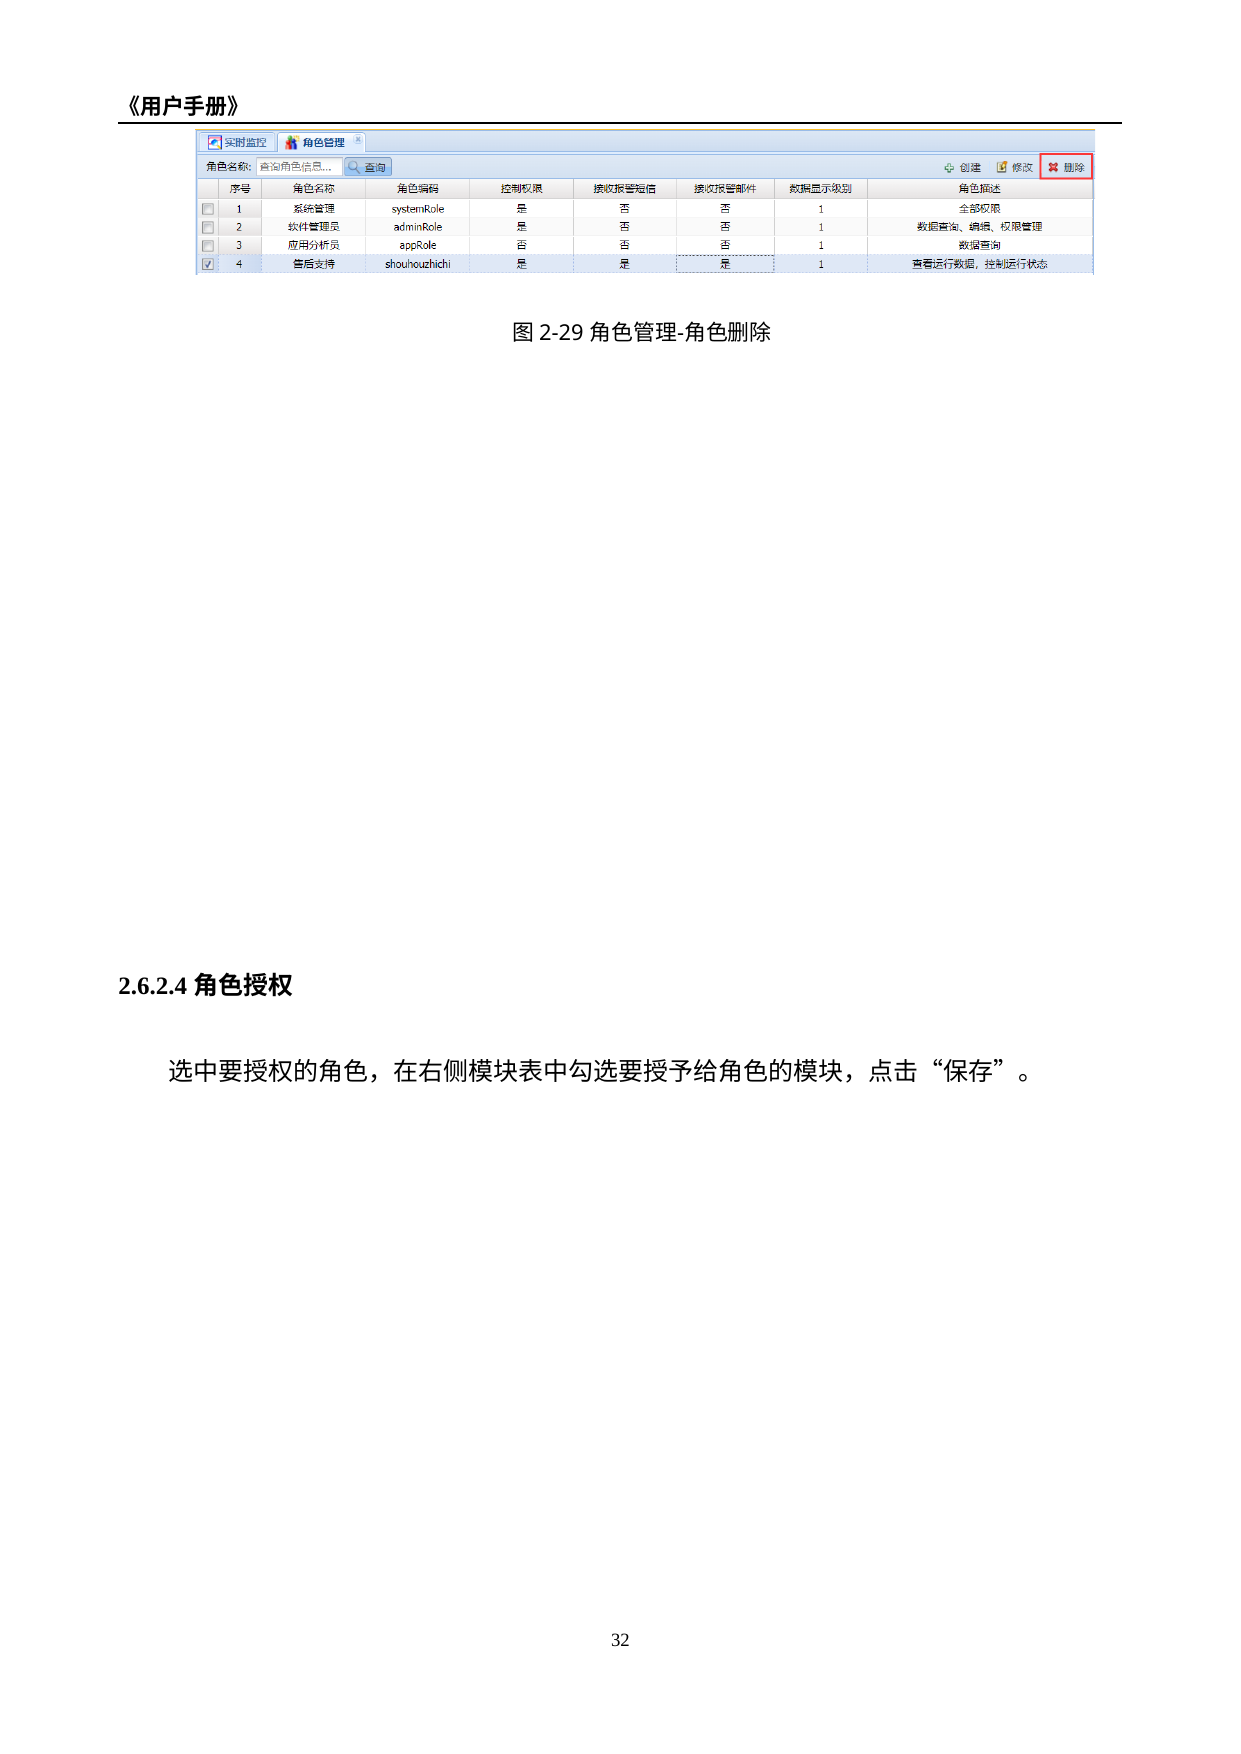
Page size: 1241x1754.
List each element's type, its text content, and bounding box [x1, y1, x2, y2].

text 图2-29 角色管理-角色删除 [118, 313, 1122, 347]
picture [195, 129, 1096, 275]
text 选中要授权的角色，在右侧模块表中勾选要授予给角色的模块，点击“保存”。 [118, 1036, 1122, 1103]
subtitle 2.6.2.4 角色授权 [118, 949, 1122, 1017]
